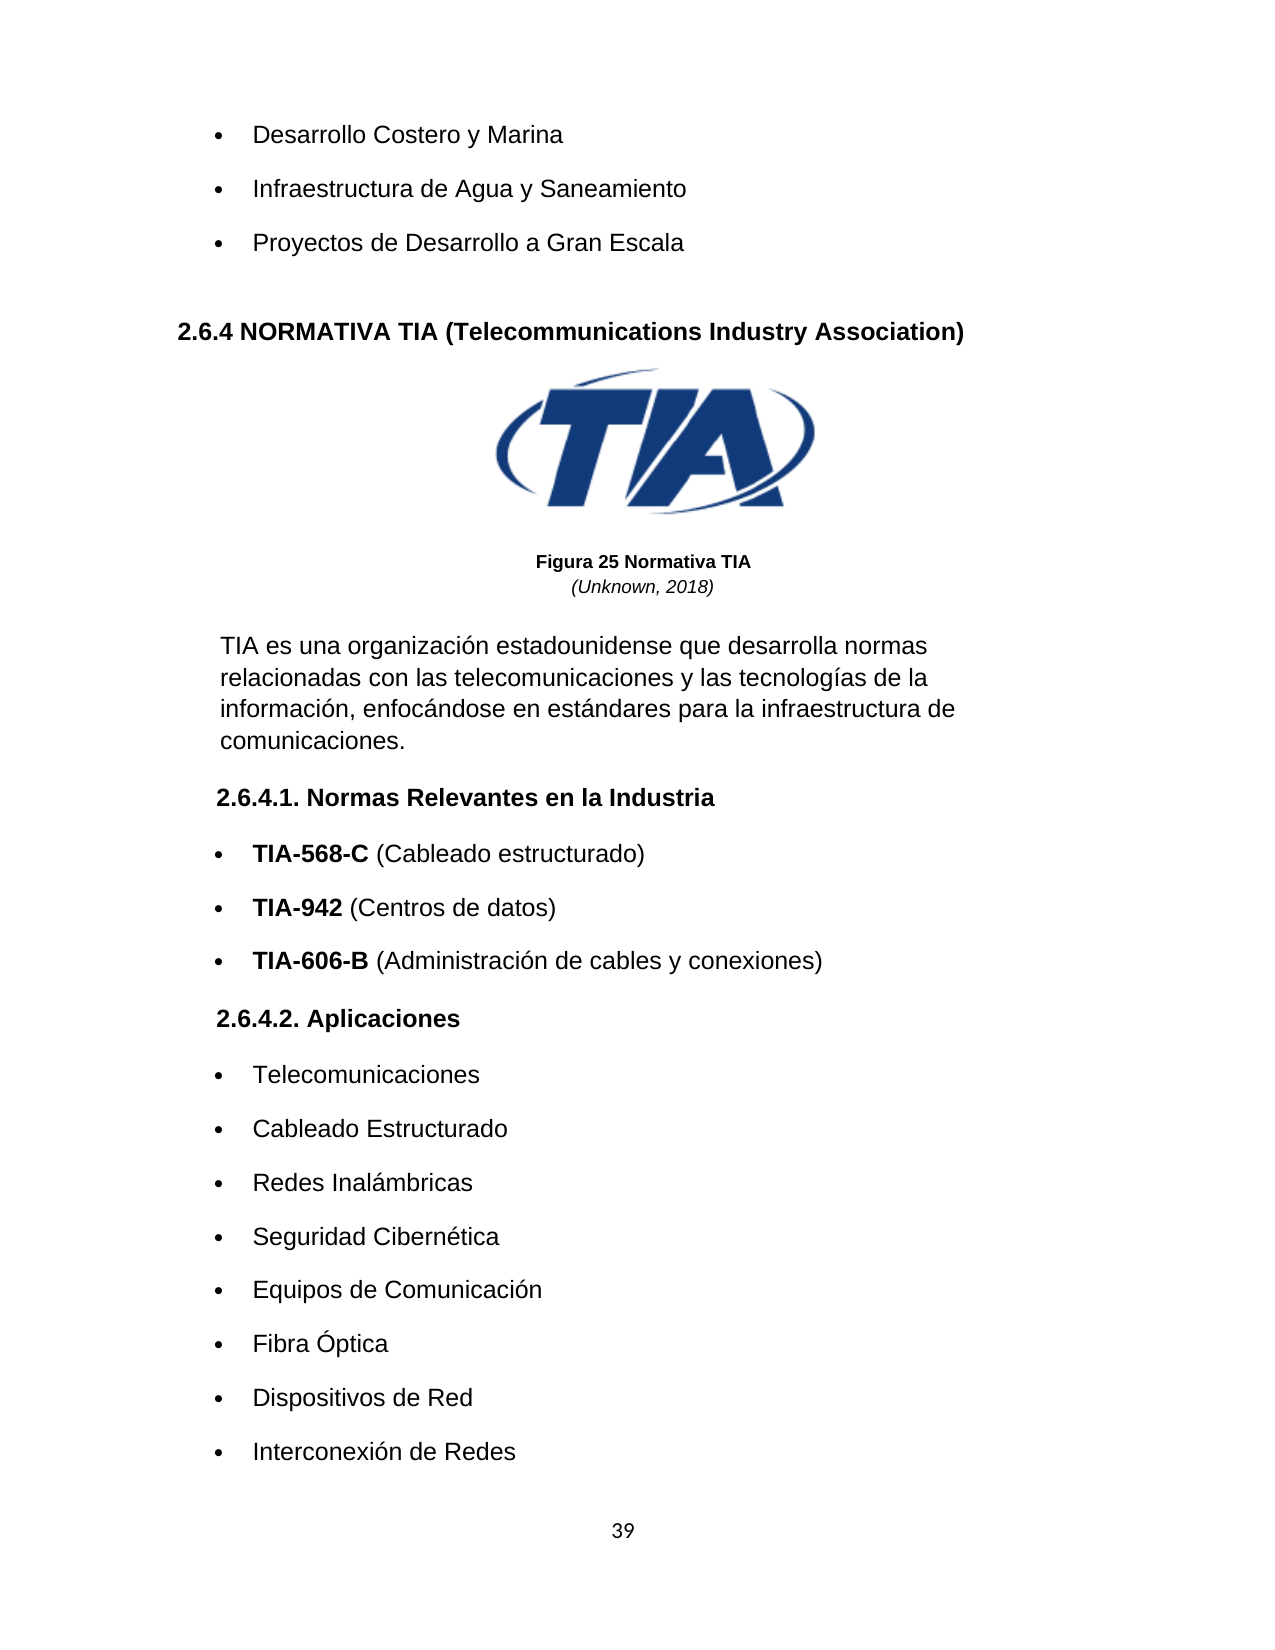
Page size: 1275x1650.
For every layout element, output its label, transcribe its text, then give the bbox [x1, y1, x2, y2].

list Infraestructura de Agua y Saneamiento [215, 174, 1068, 203]
list Proyectos de Desarrollo a Gran Escala [215, 228, 1068, 256]
text TIA es una organización estadounidense que desarrolla normas relacionadas con las telecomunicaciones y las tecnologías de la información, enfocándose en estándares para la infraestructura de comunicaciones. [219, 600, 1068, 755]
list Cableado Estructurado [215, 1114, 1068, 1143]
list Seguridad Cibernética [215, 1222, 1068, 1250]
list TIA-942 (Centros de datos) [215, 892, 1068, 921]
subtitle 2.6.4.1. Normas Relevantes en la Industria [216, 782, 1068, 811]
text (Unknown, 2018) [219, 576, 1068, 597]
list Redes Inalámbricas [215, 1168, 1068, 1197]
list Fibra Óptica [215, 1329, 1068, 1358]
subtitle 2.6.4 NORMATIVA TIA (Telecommunications Industry Association) [177, 317, 1068, 346]
picture [469, 348, 818, 519]
subtitle 2.6.4.2. Aplicaciones [216, 1004, 1068, 1033]
list Telecomunicaciones [215, 1060, 1068, 1089]
list Desarrollo Costero y Marina [215, 120, 1068, 149]
list TIA-606-B (Administración de cables y conexiones) [215, 946, 1068, 975]
list Equipos de Comunicación [215, 1275, 1068, 1304]
list Interconexión de Redes [215, 1437, 1068, 1465]
text Figura 25 Normativa TIA [219, 551, 1068, 573]
list TIA-568-C (Cableado estructurado) [215, 839, 1068, 867]
list Dispositivos de Red [215, 1383, 1068, 1412]
